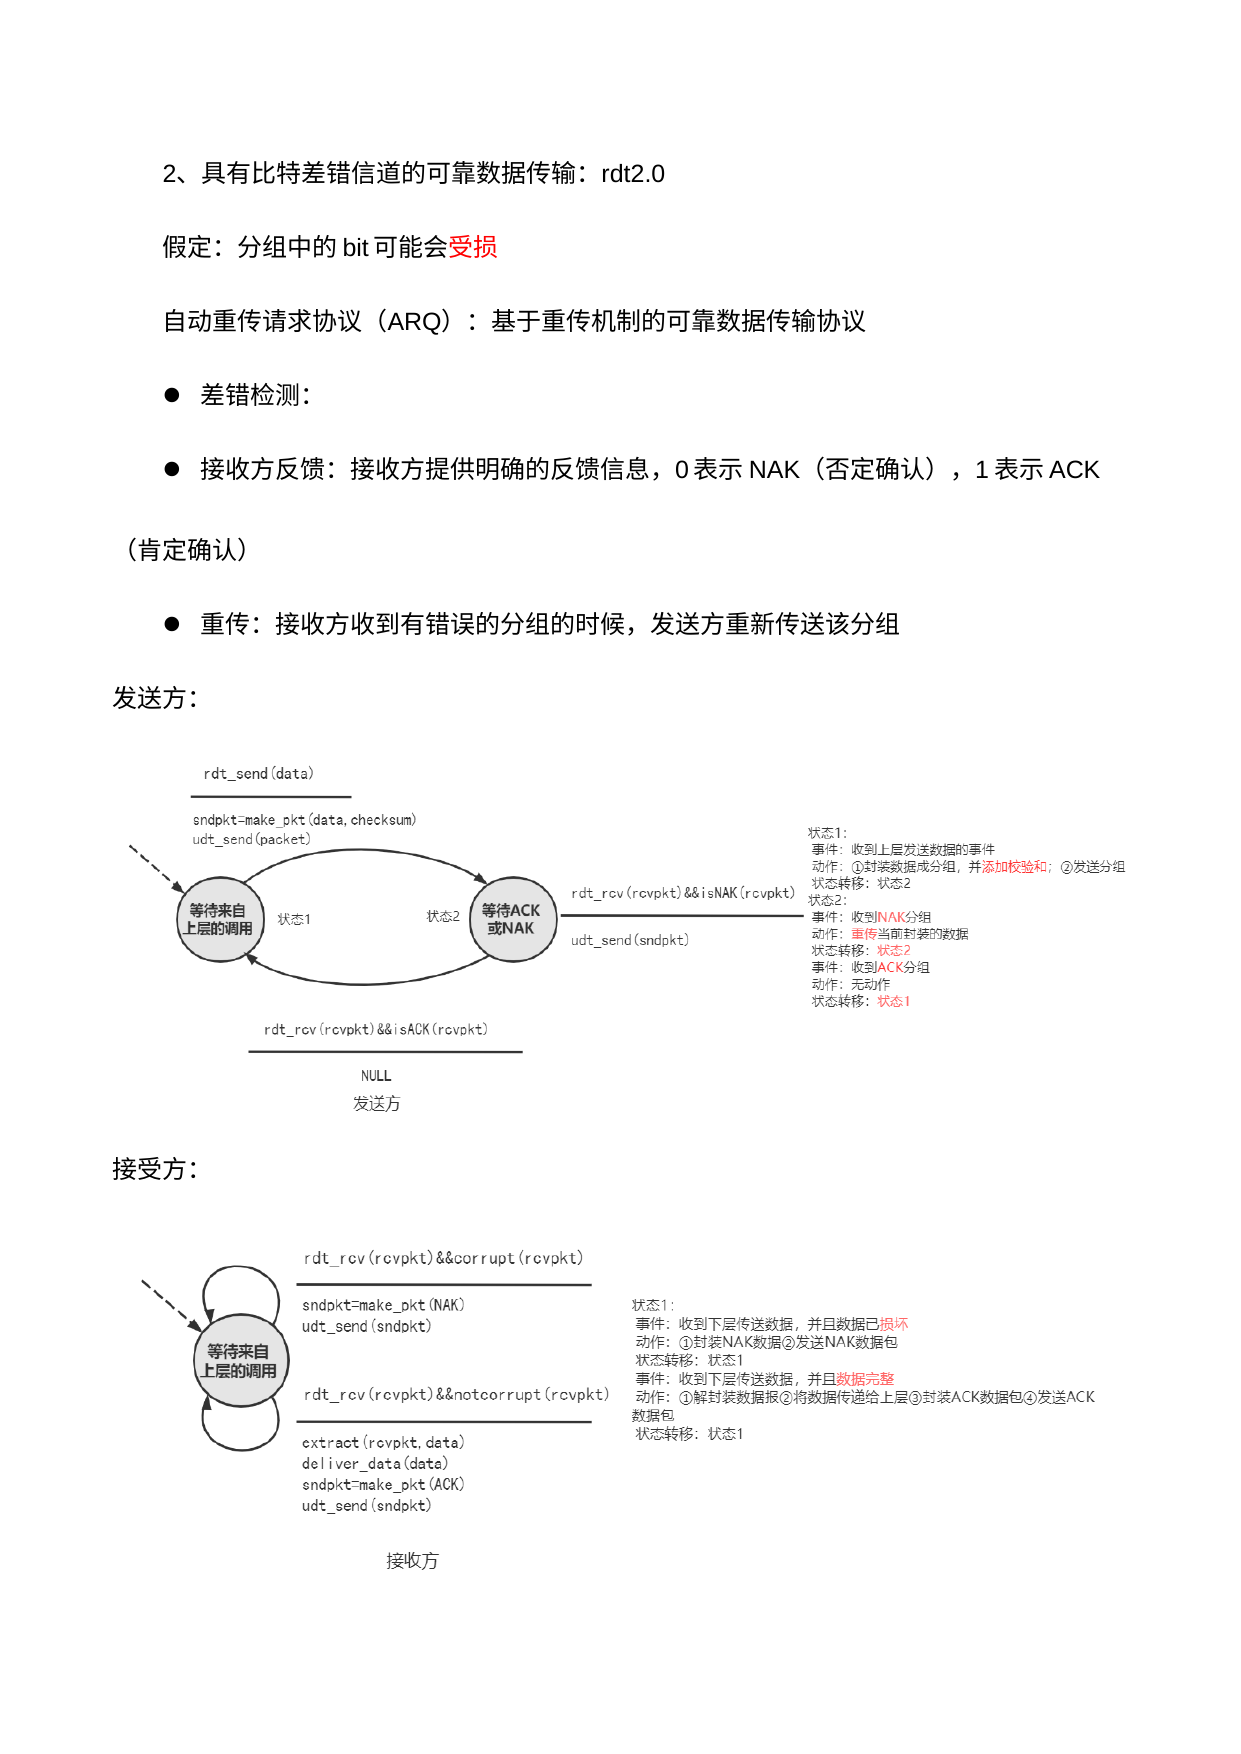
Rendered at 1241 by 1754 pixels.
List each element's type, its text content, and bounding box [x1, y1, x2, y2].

text 假定：分组中的bit可能会受损 [112, 213, 1128, 278]
text 接受方： [112, 1135, 1128, 1200]
text 发送方： [112, 664, 1128, 729]
text 自动重传请求协议（ARQ）：基于重传机制的可靠数据传输协议 [112, 287, 1128, 352]
picture [112, 748, 1128, 1119]
list 差错检测： [112, 361, 1128, 426]
list 接收方反馈：接收方提供明确的反馈信息，0表示NAK（否定确认），1表示ACK（肯定确认） [112, 435, 1128, 581]
text 2、具有比特差错信道的可靠数据传输：rdt2.0 [112, 139, 1128, 204]
picture [112, 1223, 1128, 1585]
list 重传：接收方收到有错误的分组的时候，发送方重新传送该分组 [112, 590, 1128, 655]
